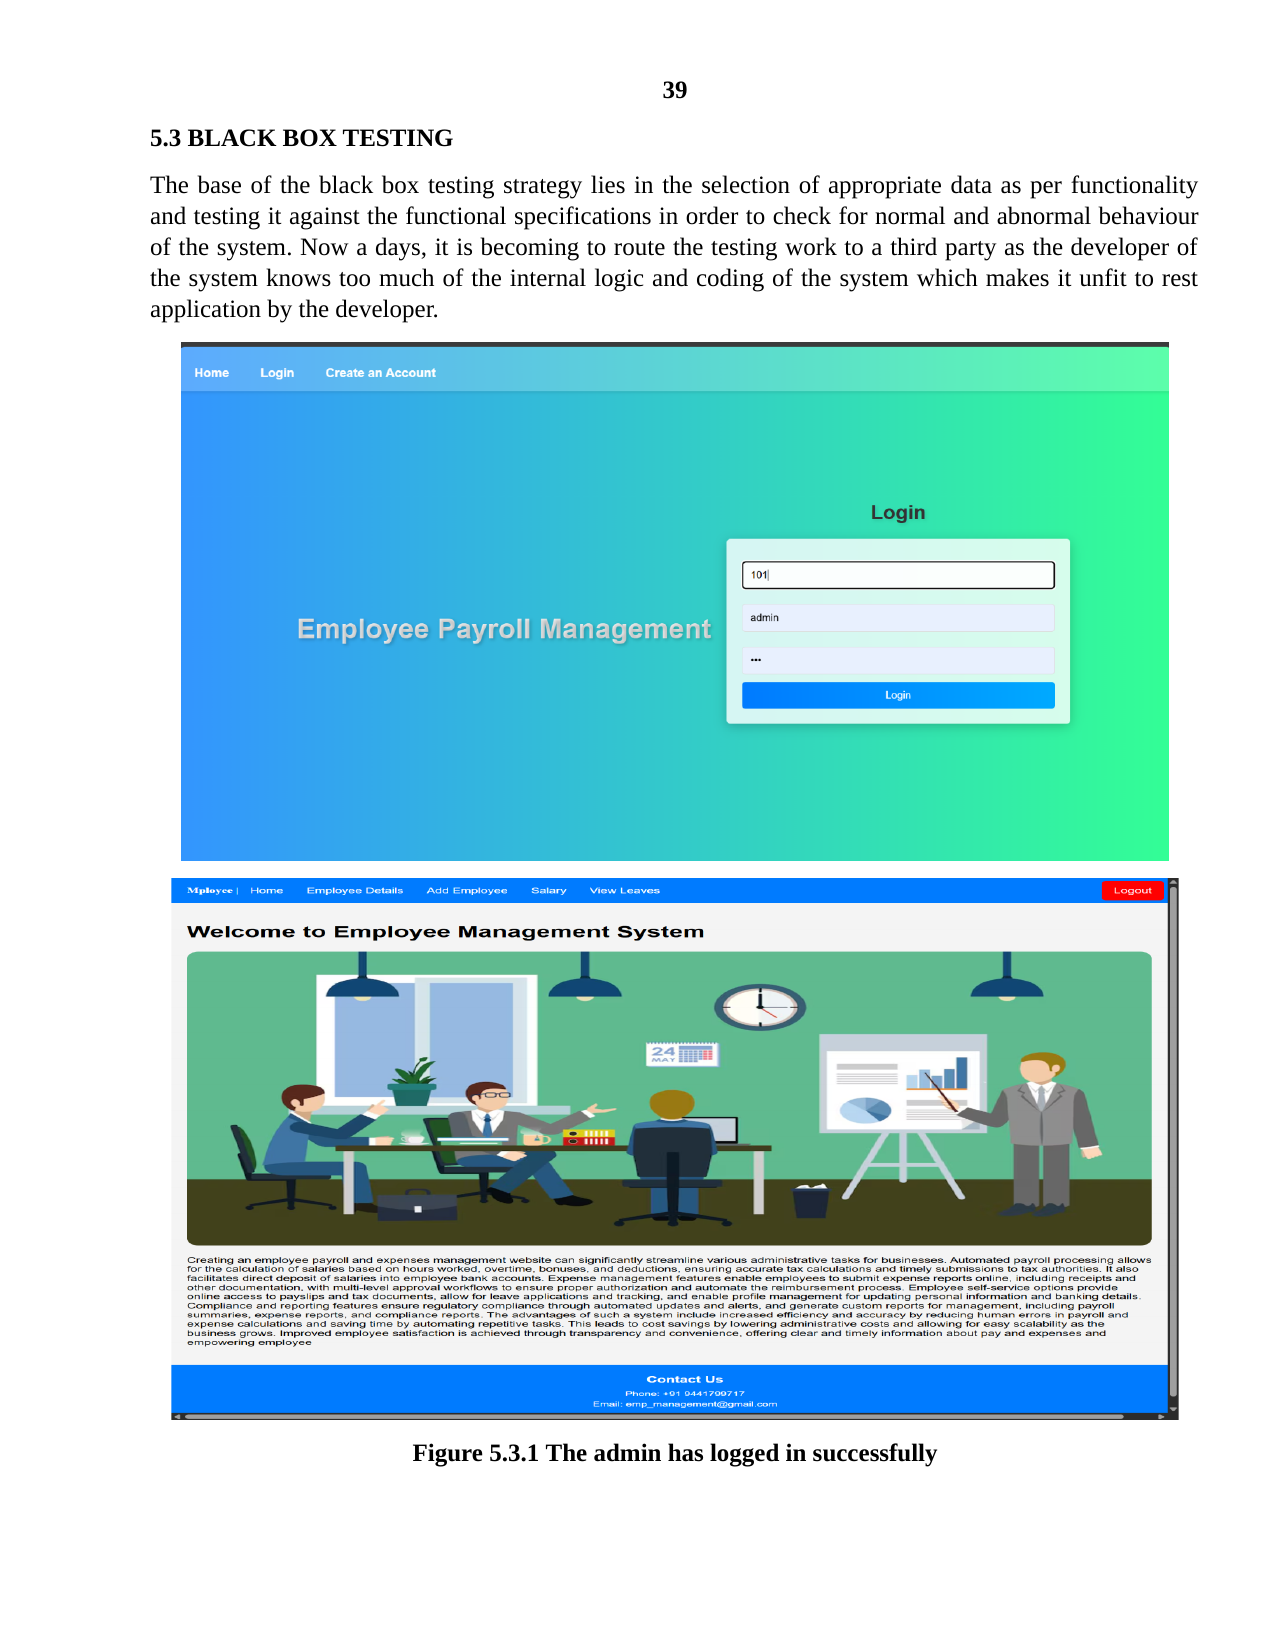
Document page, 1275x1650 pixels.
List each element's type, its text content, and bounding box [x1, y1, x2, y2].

text The base of the black box testing strategy lies in the selection of appropriate data as per functionality and testing it against the functional specifications in order to check for normal and abnormal behaviour of the system. Now a days, it is becoming to route the testing work to a third party as the developer of the system knows too much of the internal logic and coding of the system which makes it unfit to rest application by the developer. [150, 170, 1200, 323]
picture [181, 342, 1169, 861]
text 5.3 BLACK BOX TESTING [150, 123, 1200, 151]
text Figure 5.3.1 The admin has logged in successfully [150, 1438, 1200, 1467]
text 39 [150, 75, 1200, 104]
picture [171, 878, 1179, 1420]
